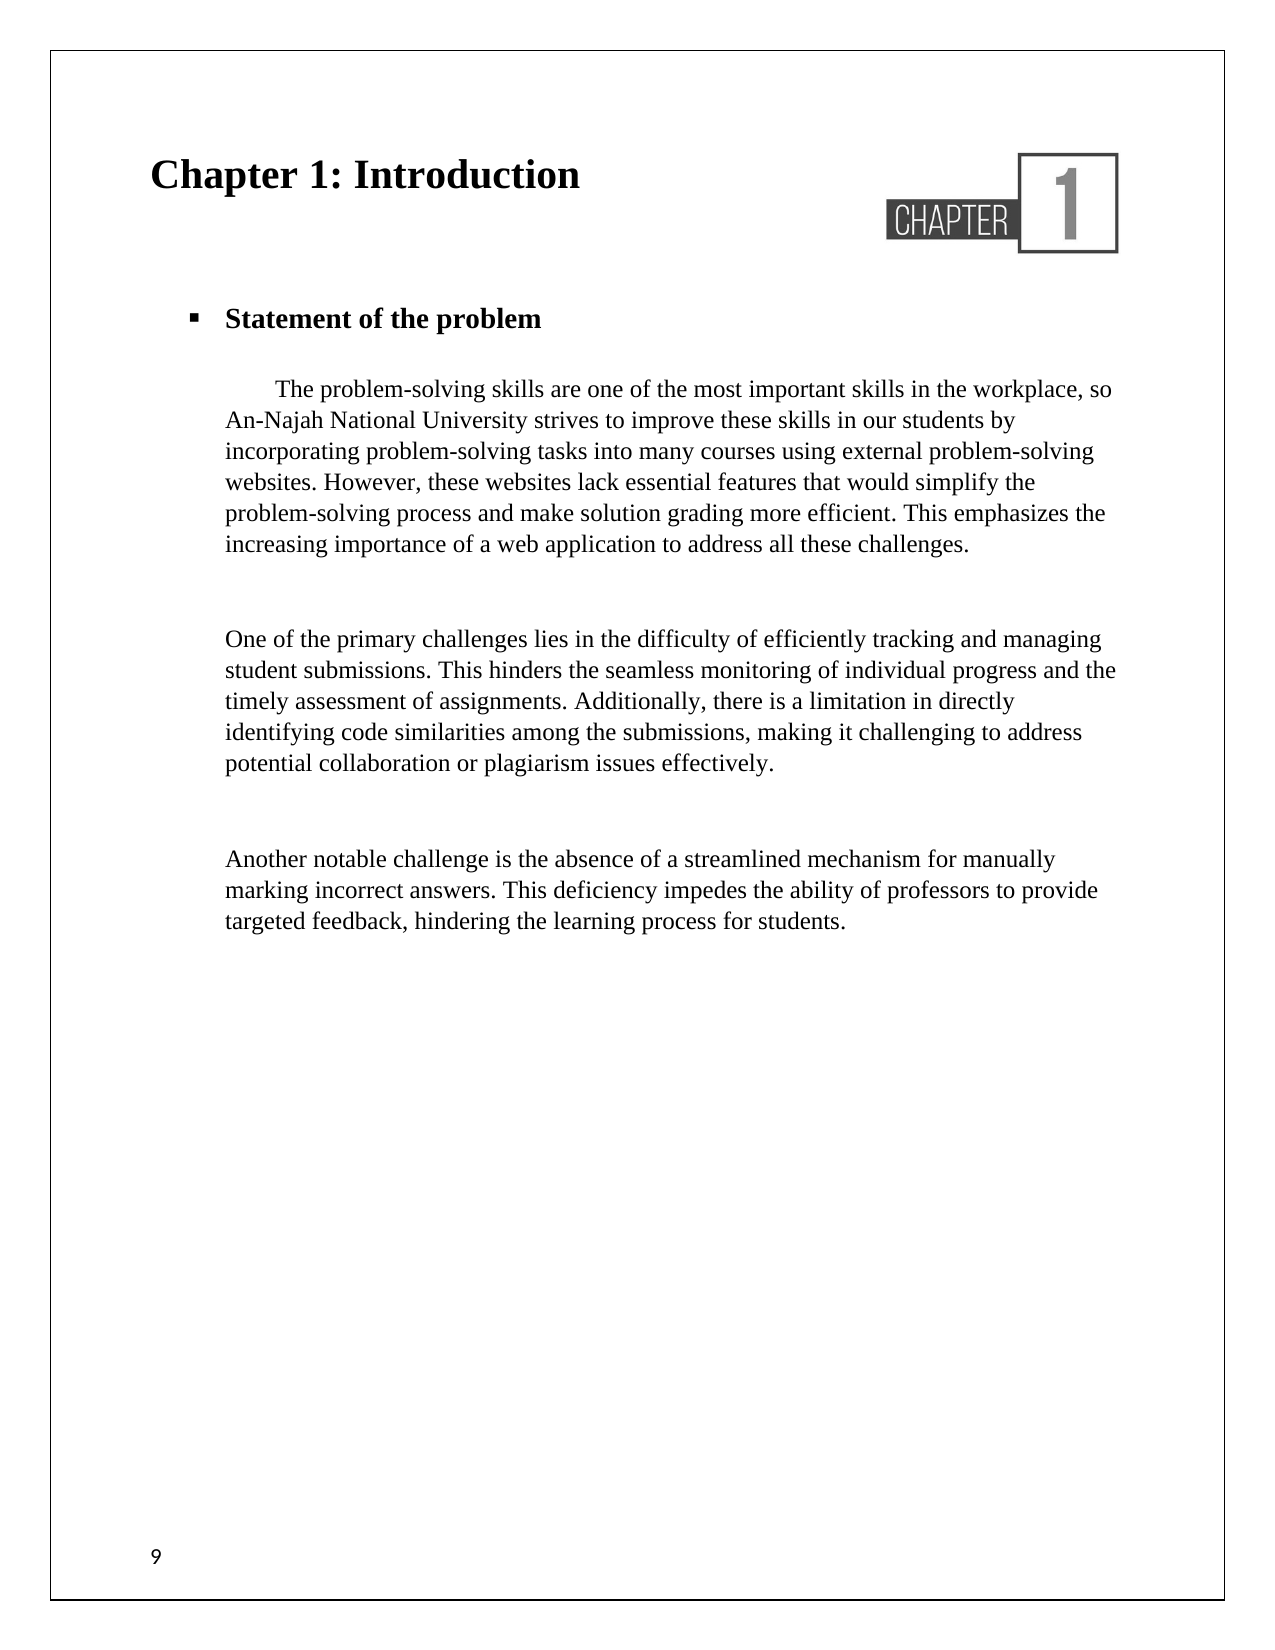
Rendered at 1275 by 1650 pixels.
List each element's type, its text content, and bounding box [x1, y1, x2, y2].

text Another notable challenge is the absence of a streamlined mechanism for manually marking incorrect answers. This deficiency impedes the ability of professors to provide targeted feedback, hindering the learning process for students. [225, 844, 1118, 935]
text The problem-solving skills are one of the most important skills in the workplace, so An-Najah National University strives to improve these skills in our students by incorporating problem-solving tasks into many courses using external problem-solving websites. However, these websites lack essential features that would simplify the problem-solving process and make solution grading more efficient. This emphasizes the increasing importance of a web application to address all these challenges. [225, 374, 1118, 558]
subtitle Statement of the problem [187, 301, 1118, 371]
text One of the primary challenges lies in the difficulty of efficiently tracking and managing student submissions. This hinders the seamless monitoring of individual progress and the timely assessment of assignments. Additionally, there is a limitation in directly identifying code similarities among the submissions, making it challenging to address potential collaboration or plagiarism issues effectively. [225, 624, 1118, 777]
subtitle Chapter 1: Introduction [150, 150, 589, 297]
picture [884, 150, 1122, 256]
